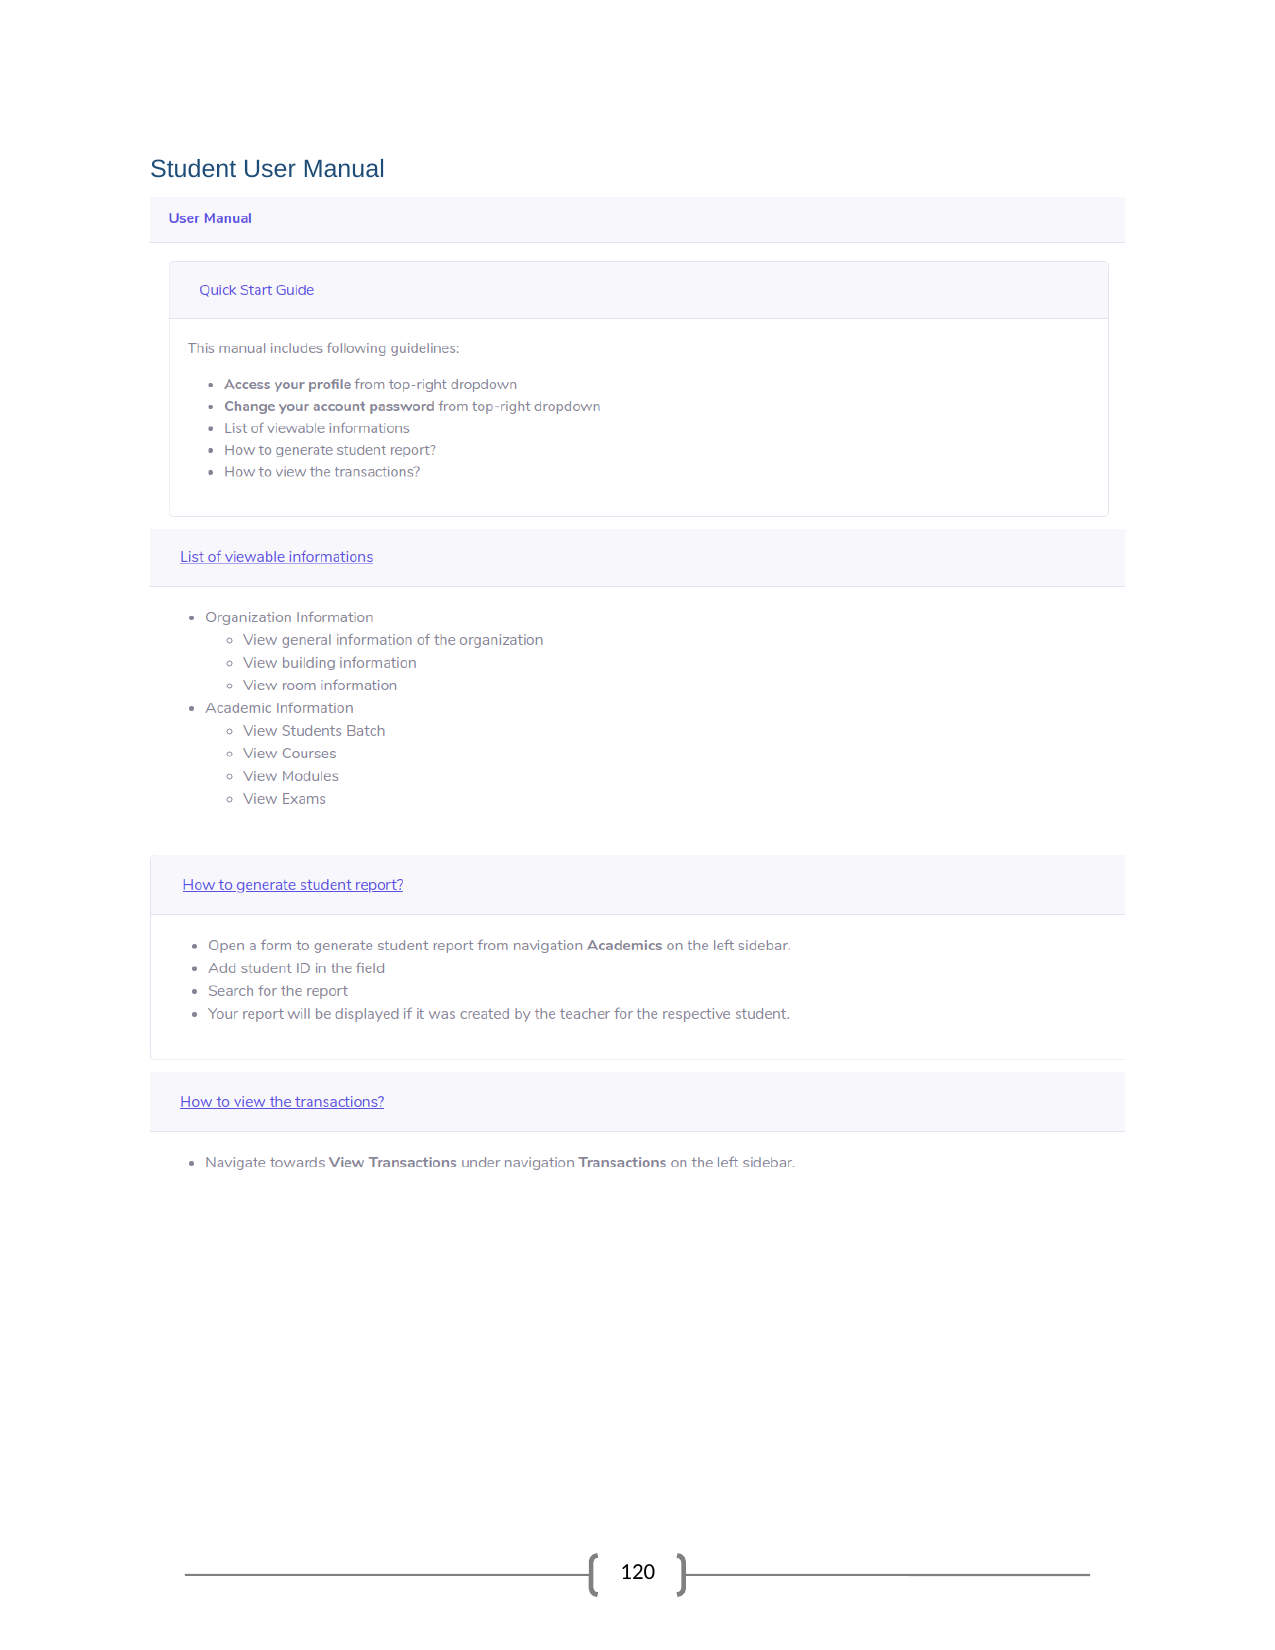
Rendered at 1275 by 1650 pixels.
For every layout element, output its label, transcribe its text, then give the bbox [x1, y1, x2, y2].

picture [150, 529, 1125, 843]
picture [150, 197, 1125, 517]
picture [150, 1072, 1125, 1205]
text Student User Manual [150, 154, 1125, 183]
picture [150, 855, 1125, 1060]
